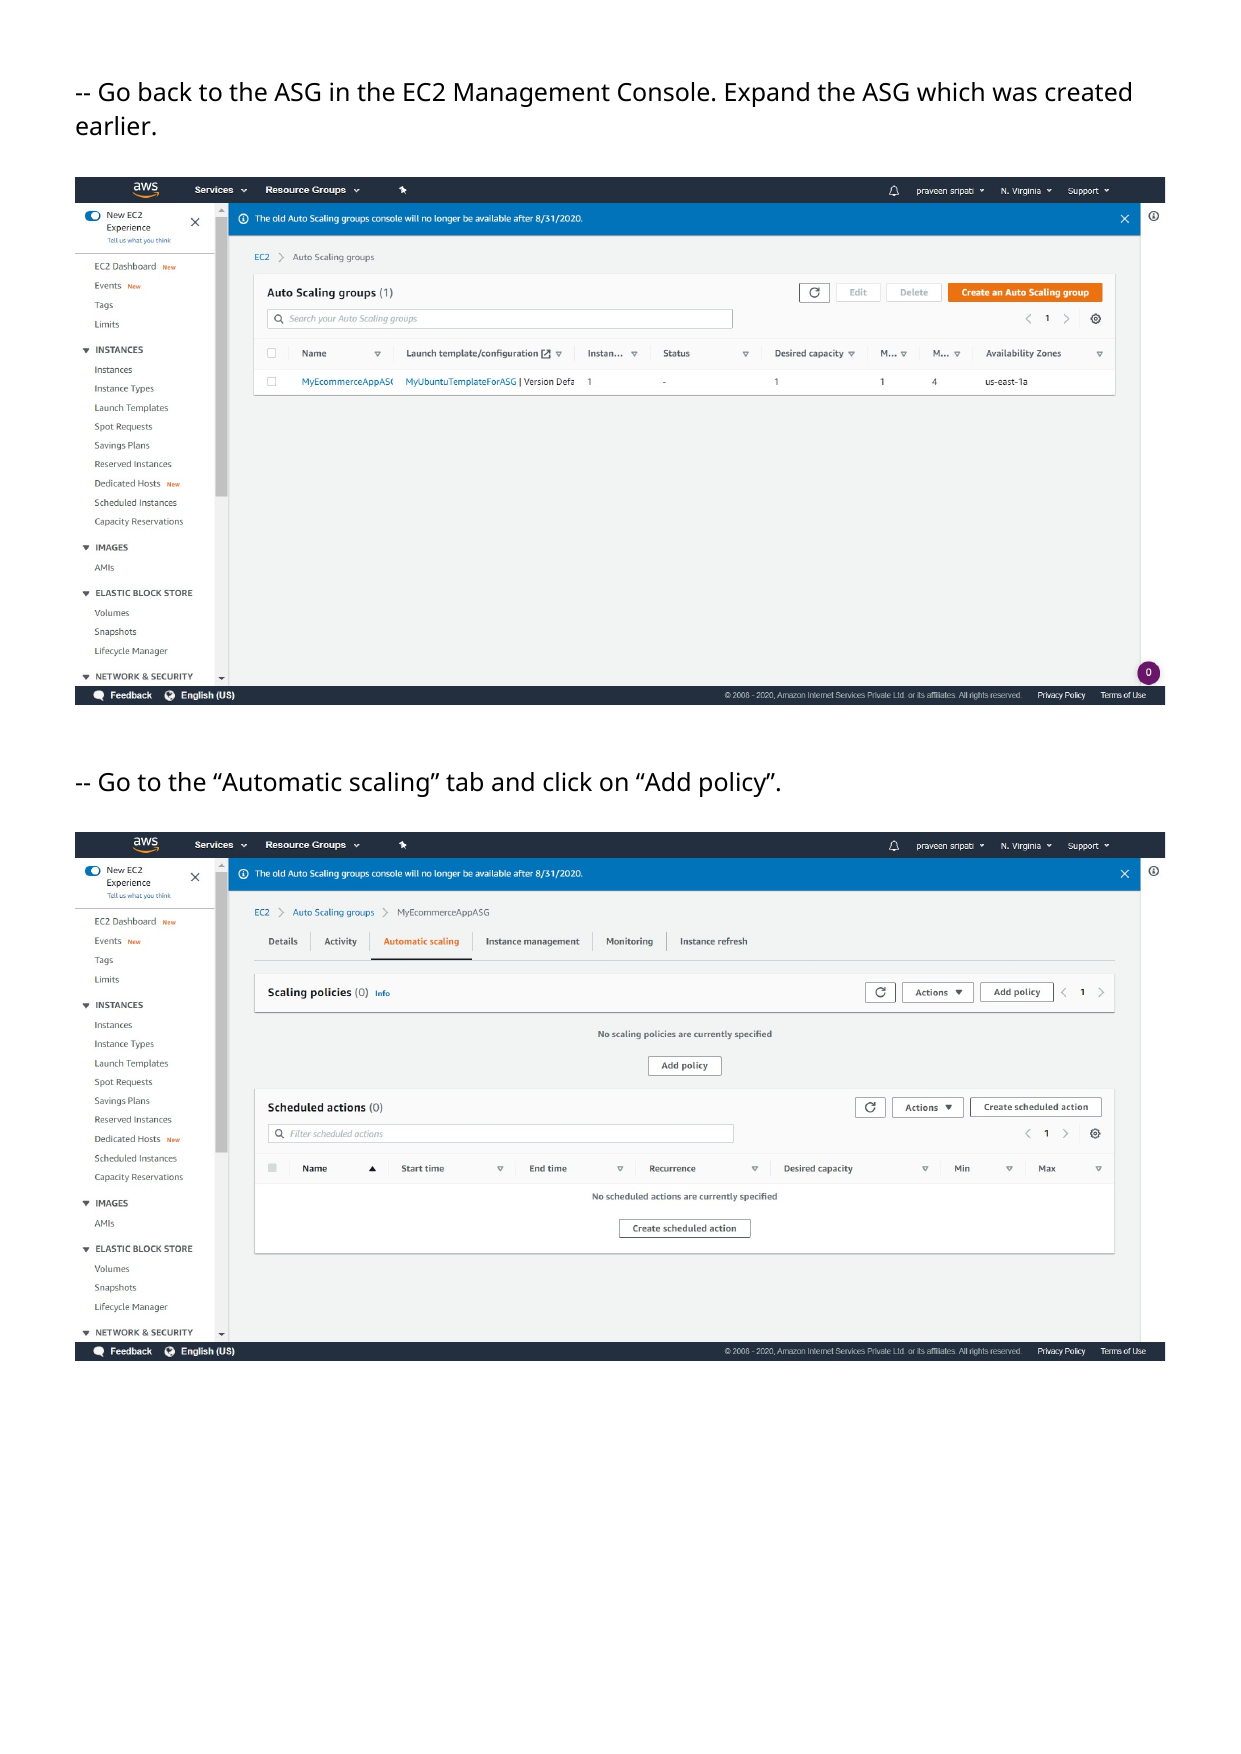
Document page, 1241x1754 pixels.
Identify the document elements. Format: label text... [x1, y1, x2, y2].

picture [75, 177, 1166, 705]
picture [75, 832, 1166, 1361]
text -- Go to the “Automatic scaling” tab and click on “Add policy”. [75, 765, 1165, 799]
text -- Go back to the ASG in the EC2 Management Console. Expand the ASG which was created earlier. [75, 75, 1165, 143]
